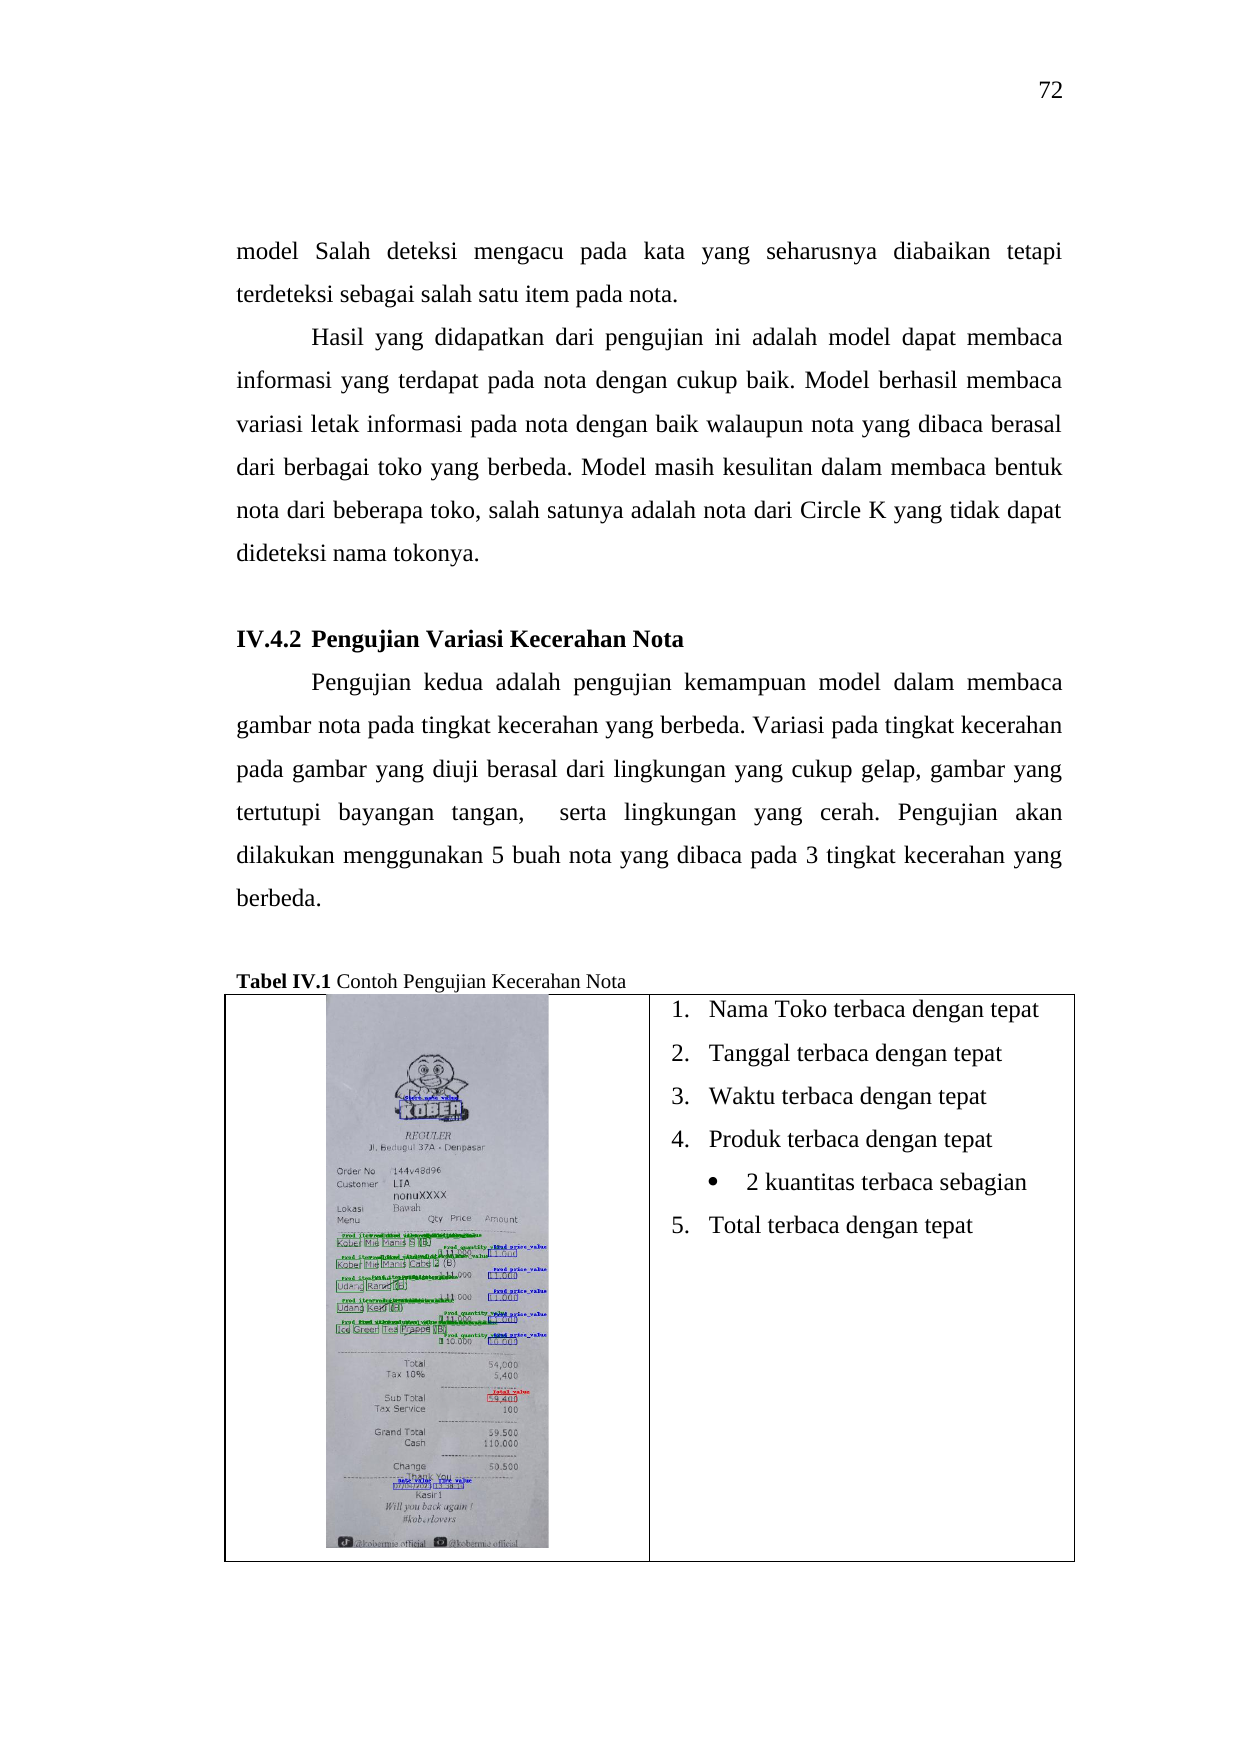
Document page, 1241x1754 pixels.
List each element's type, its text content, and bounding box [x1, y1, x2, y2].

picture [326, 994, 549, 1548]
text Hasil yang didapatkan dari pengujian ini adalah model dapat membaca informasi yang terdapat pada nota dengan cukup baik. Model berhasil membaca variasi letak informasi pada nota dengan baik walaupun nota yang dibaca berasal dari berbagai toko yang berbeda. Model masih kesulitan dalam membaca bentuk nota dari beberapa toko, salah satunya adalah nota dari Circle K yang tidak dapat dideteksi nama tokonya. [236, 322, 1063, 567]
table_header Nama Toko terbaca dengan tepat Tanggal terbaca dengan tepat Waktu terbaca dengan tepat Produk terbaca dengan tepat 2 kuantitas terbaca sebagian Total terbaca dengan tepat [650, 995, 1074, 1561]
table_header [226, 995, 649, 1561]
subtitle Pengujian Variasi Kecerahan Nota [236, 624, 1063, 653]
text Pengujian kedua adalah pengujian kemampuan model dalam membaca gambar nota pada tingkat kecerahan yang berbeda. Variasi pada tingkat kecerahan pada gambar yang diuji berasal dari lingkungan yang cukup gelap, gambar yang tertutupi bayangan tangan, serta lingkungan yang cerah. Pengujian akan dilakukan menggunakan 5 buah nota yang dibaca pada 3 tingkat kecerahan yang berbeda. [236, 667, 1063, 912]
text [236, 236, 1063, 308]
text Contoh Pengujian Kecerahan Nota [236, 969, 1063, 993]
